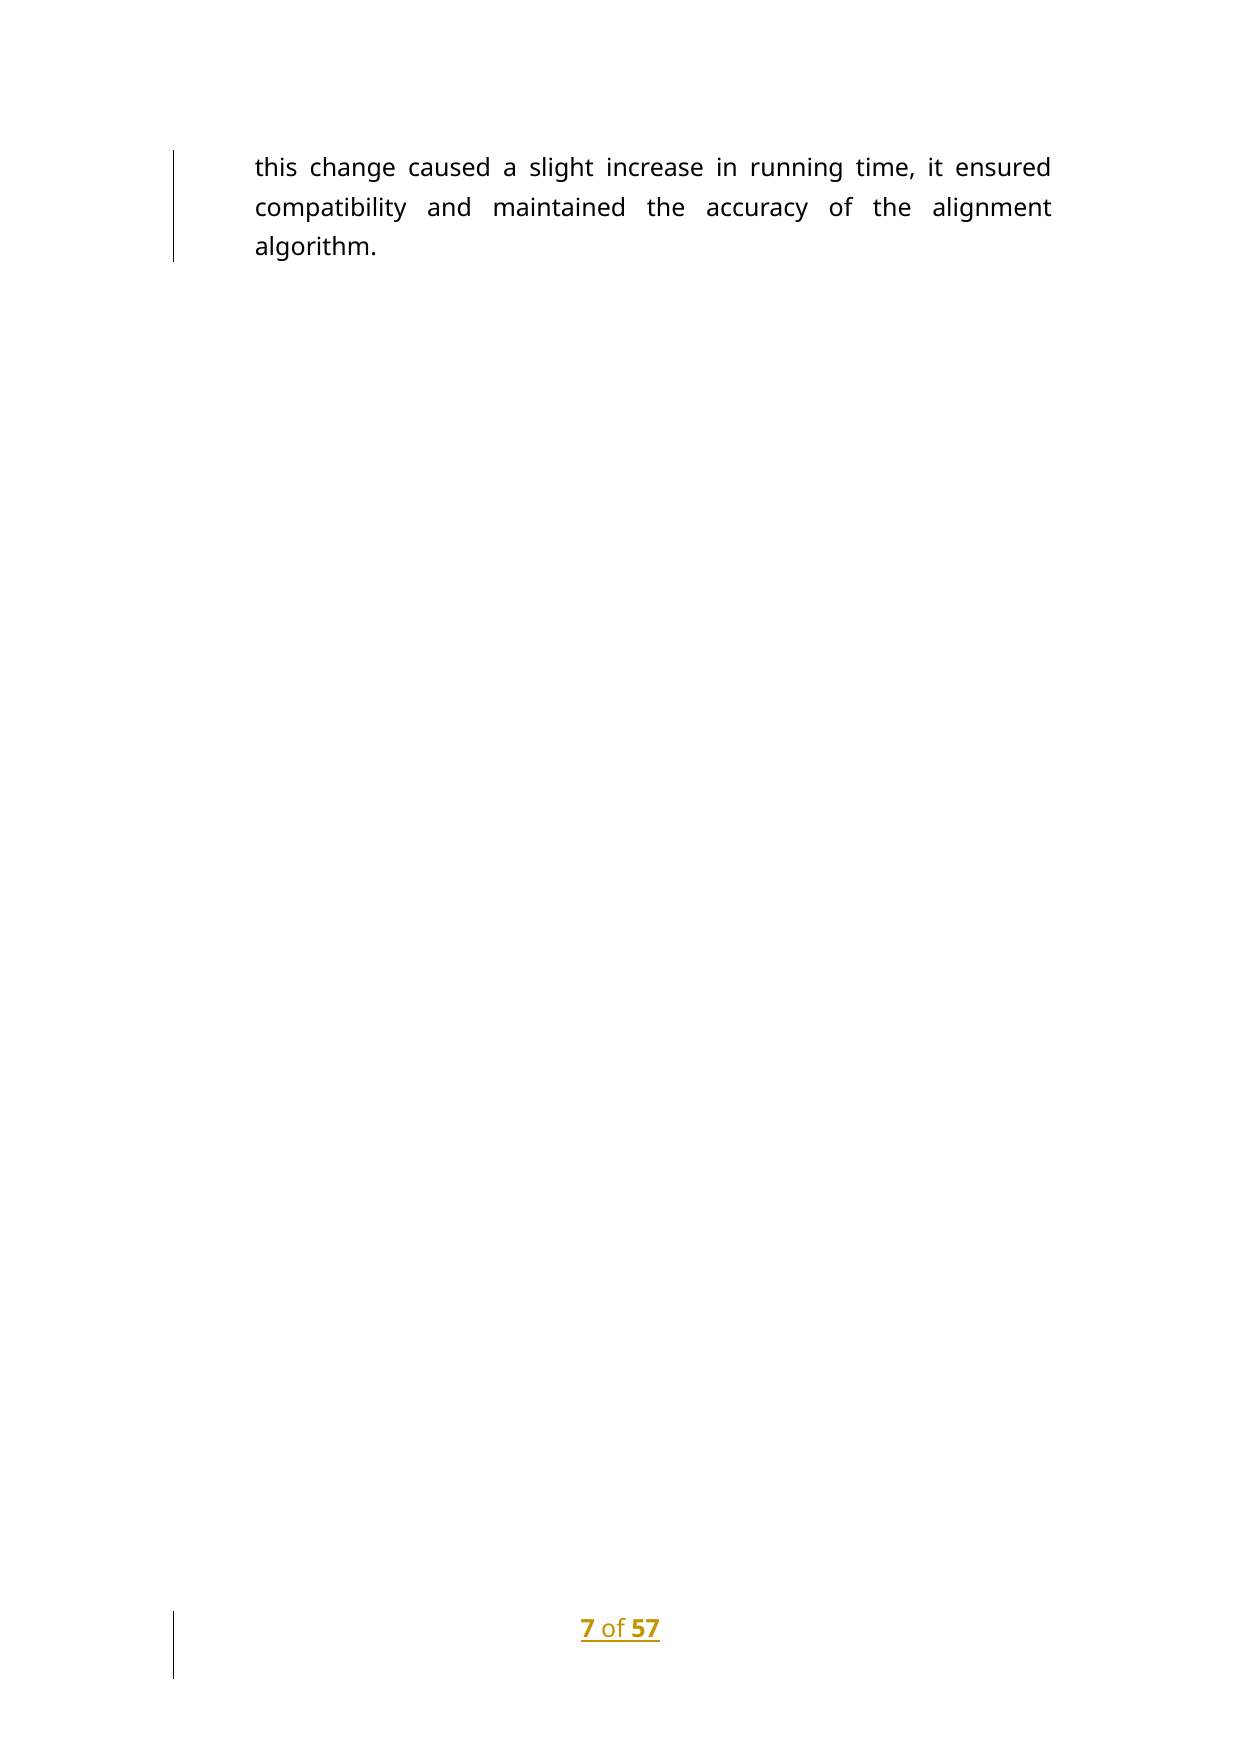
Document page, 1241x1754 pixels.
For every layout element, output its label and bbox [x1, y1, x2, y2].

list [217, 150, 1053, 262]
